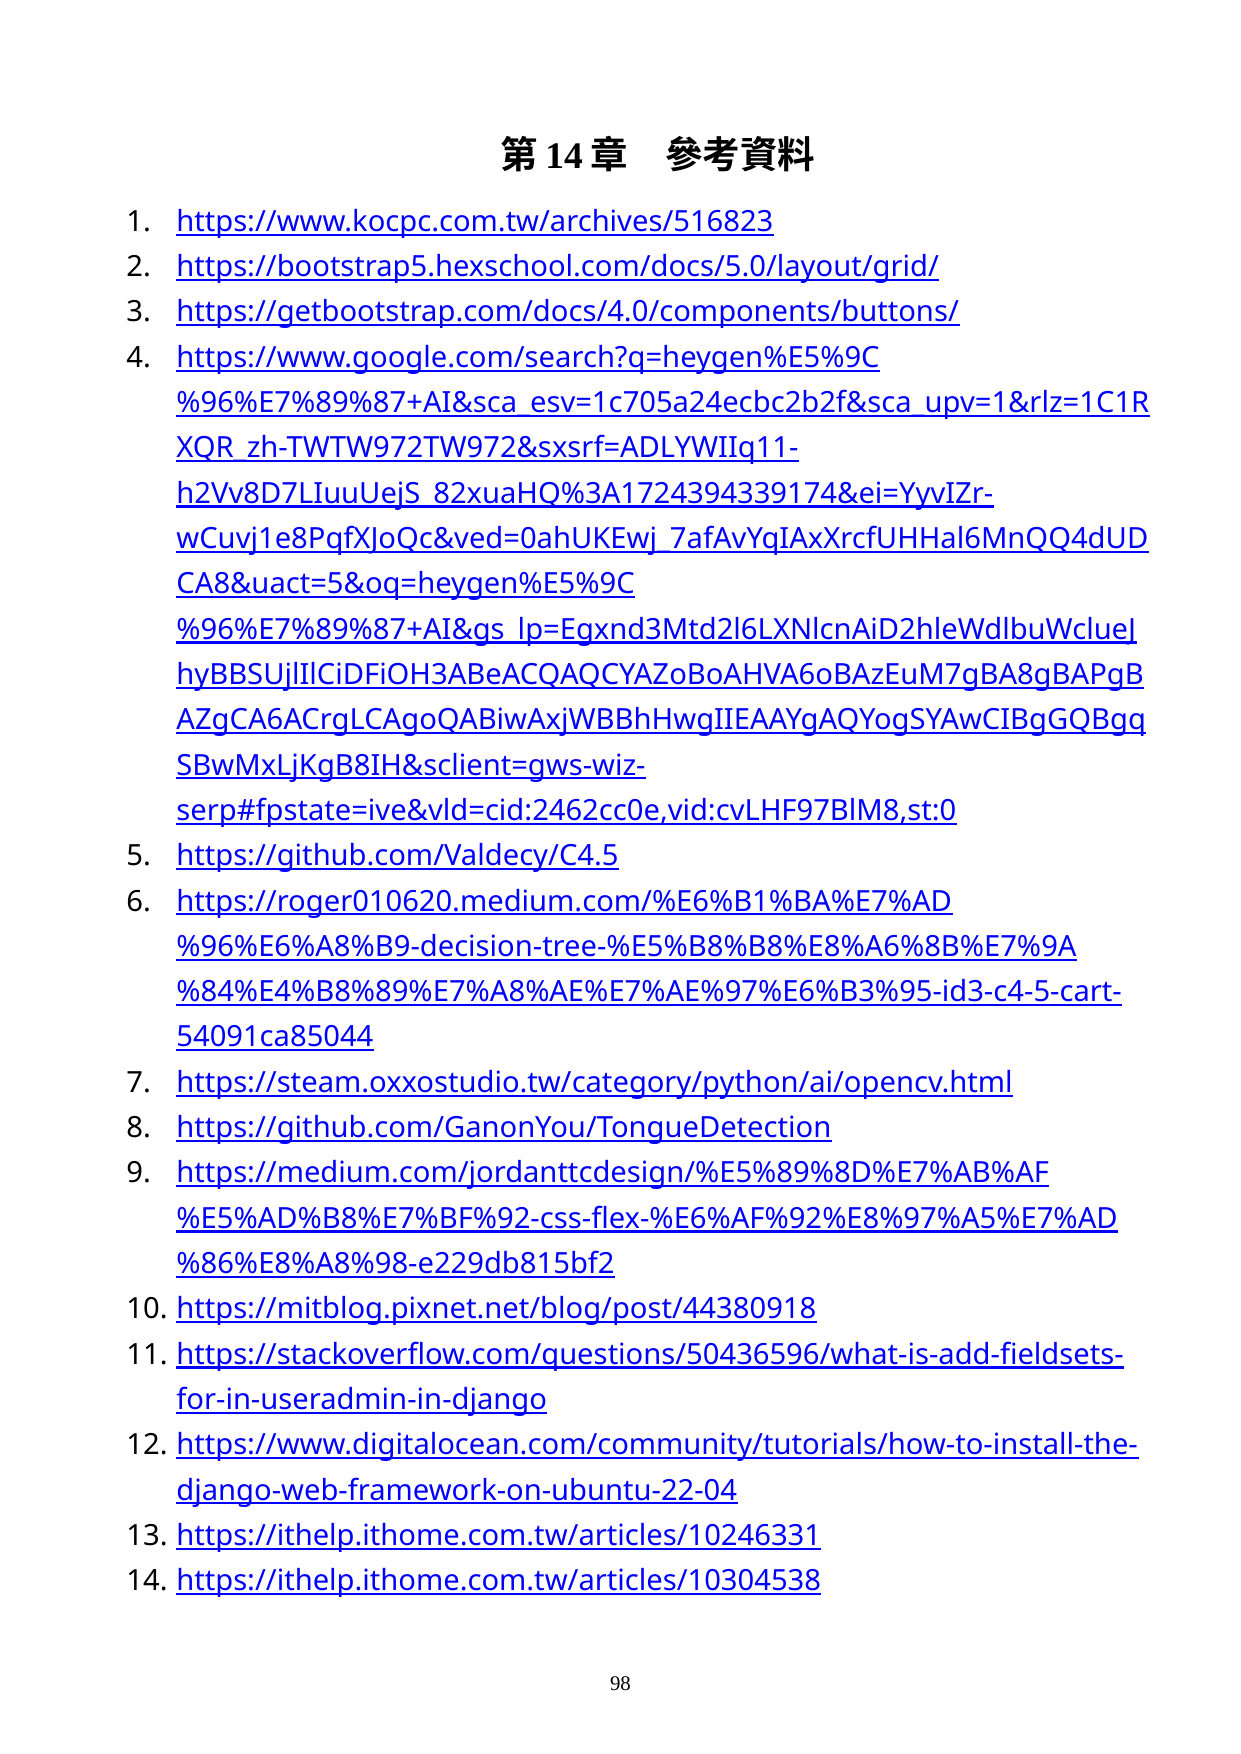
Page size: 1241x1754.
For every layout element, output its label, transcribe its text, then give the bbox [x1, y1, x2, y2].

list https://ithelp.ithome.com.tw/articles/10304538 [126, 1557, 1152, 1602]
list https://www.digitalocean.com/community/tutorials/how-to-install-the-django-web-framework-on-ubuntu-22-04 [126, 1421, 1152, 1511]
list https://roger010620.medium.com/%E6%B1%BA%E7%AD%96%E6%A8%B9-decision-tree-%E5%B8%B8%E8%A6%8B%E7%9A%84%E4%B8%89%E7%A8%AE%E7%AE%97%E6%B3%95-id3-c4-5-cart-54091ca85044 [126, 877, 1152, 1058]
text 第14章 參考資料 [89, 107, 1152, 197]
list https://www.kocpc.com.tw/archives/516823 [126, 197, 1152, 243]
list https://mitblog.pixnet.net/blog/post/44380918 [126, 1285, 1152, 1330]
list https://github.com/GanonYou/TongueDetection [126, 1103, 1152, 1149]
list https://medium.com/jordanttcdesign/%E5%89%8D%E7%AB%AF%E5%AD%B8%E7%BF%92-css-flex-%E6%AF%92%E8%97%A5%E7%AD%86%E8%A8%98-e229db815bf2 [126, 1149, 1152, 1285]
list https://steam.oxxostudio.tw/category/python/ai/opencv.html [126, 1058, 1152, 1103]
list https://getbootstrap.com/docs/4.0/components/buttons/ [126, 288, 1152, 333]
list https://github.com/Valdecy/C4.5 [126, 832, 1152, 877]
list https://www.google.com/search?q=heygen%E5%9C%96%E7%89%87+AI&sca_esv=1c705a24ecbc2b2f&sca_upv=1&rlz=1C1RXQR_zh-TWTW972TW972&sxsrf=ADLYWIIq11-h2Vv8D7LIuuUejS_82xuaHQ%3A1724394339174&ei=YyvIZr-wCuvj1e8PqfXJoQc&ved=0ahUKEwj_7afAvYqIAxXrcfUHHal6MnQQ4dUDCA8&uact=5&oq=heygen%E5%9C%96%E7%89%87+AI&gs_lp=Egxnd3Mtd2l6LXNlcnAiD2hleWdlbuWclueJhyBBSUjlIlCiDFiOH3ABeACQAQCYAZoBoAHVA6oBAzEuM7gBA8gBAPgBAZgCA6ACrgLCAgoQABiwAxjWBBhHwgIIEAAYgAQYogSYAwCIBgGQBgqSBwMxLjKgB8IH&sclient=gws-wiz-serp#fpstate=ive&vld=cid:2462cc0e,vid:cvLHF97BlM8,st:0 [126, 333, 1152, 832]
list https://ithelp.ithome.com.tw/articles/10246331 [126, 1511, 1152, 1557]
list https://stackoverflow.com/questions/50436596/what-is-add-fieldsets-for-in-useradmin-in-django [126, 1330, 1152, 1421]
list https://bootstrap5.hexschool.com/docs/5.0/layout/grid/ [126, 243, 1152, 288]
